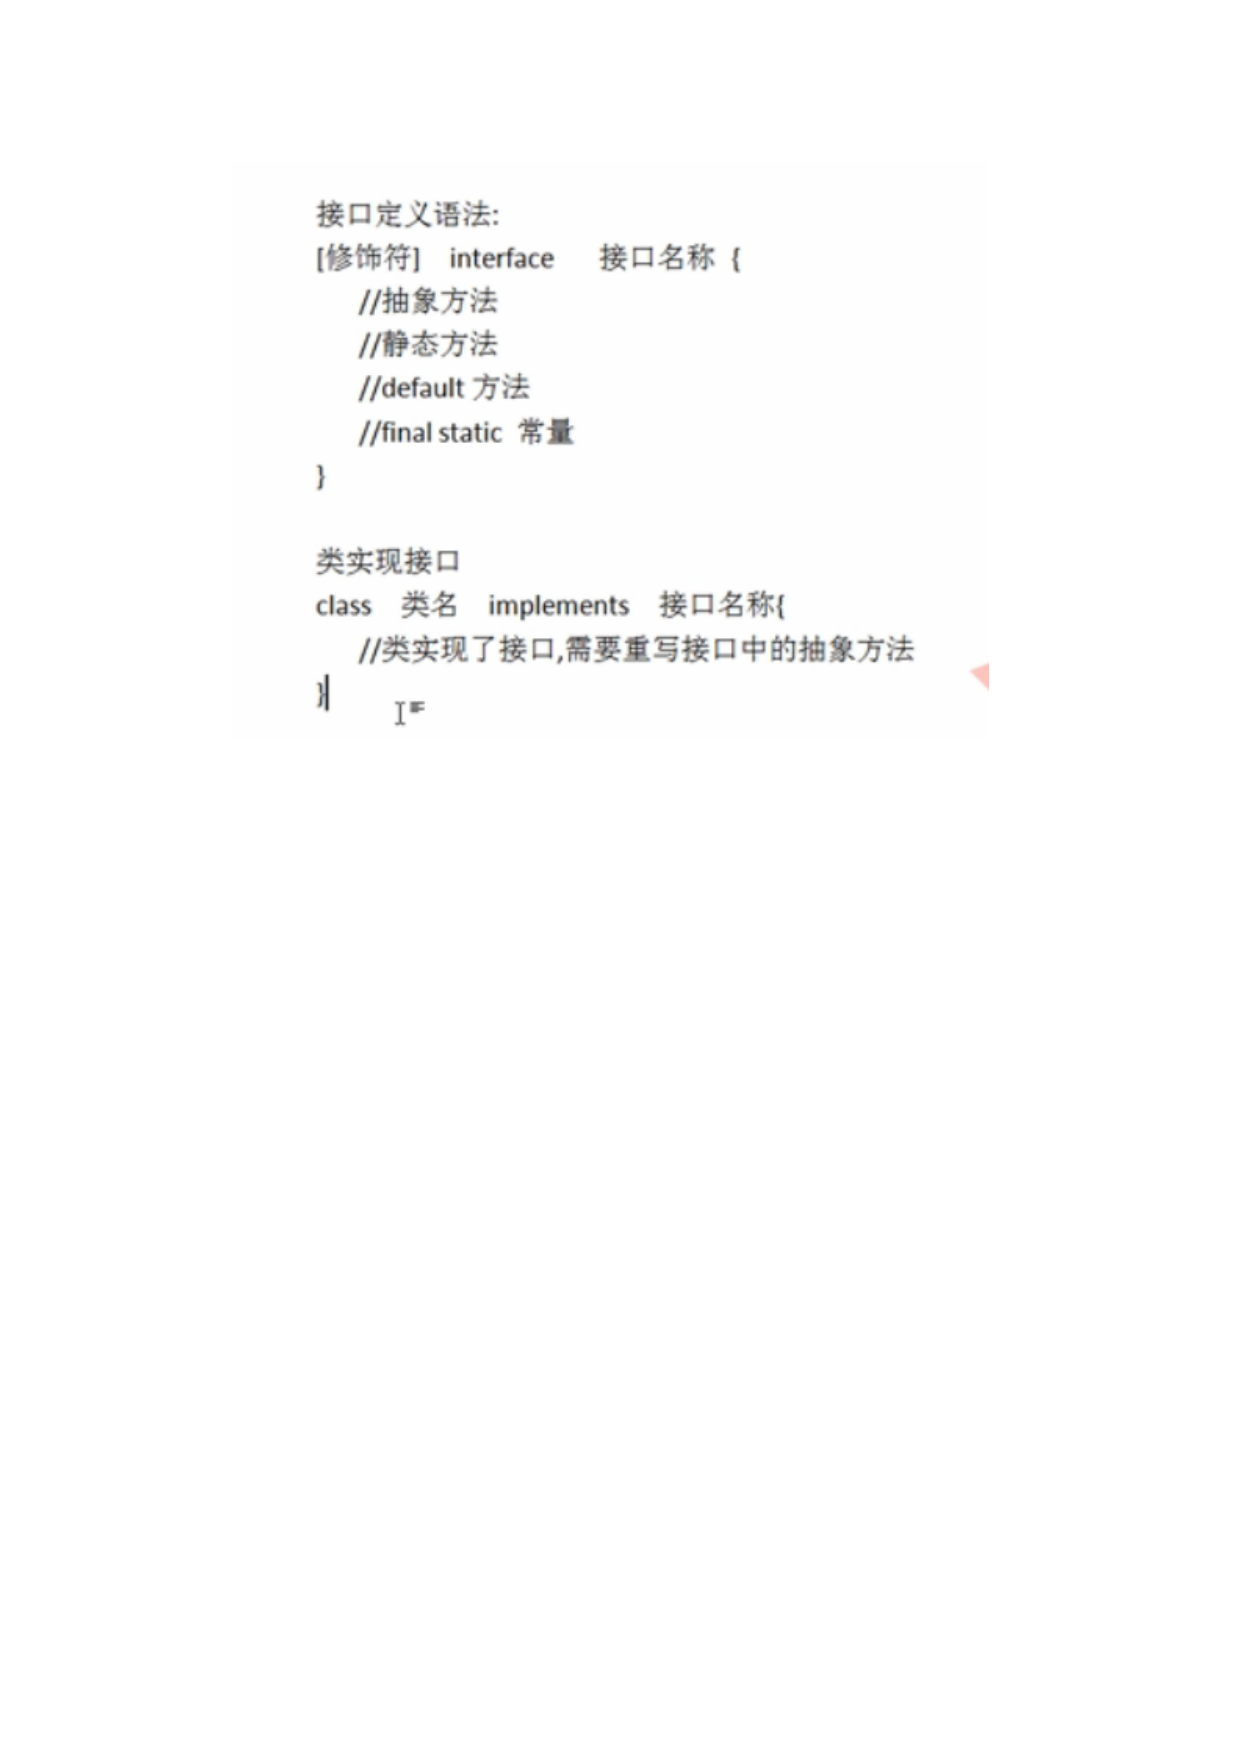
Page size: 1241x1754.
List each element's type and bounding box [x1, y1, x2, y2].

picture [231, 162, 989, 739]
